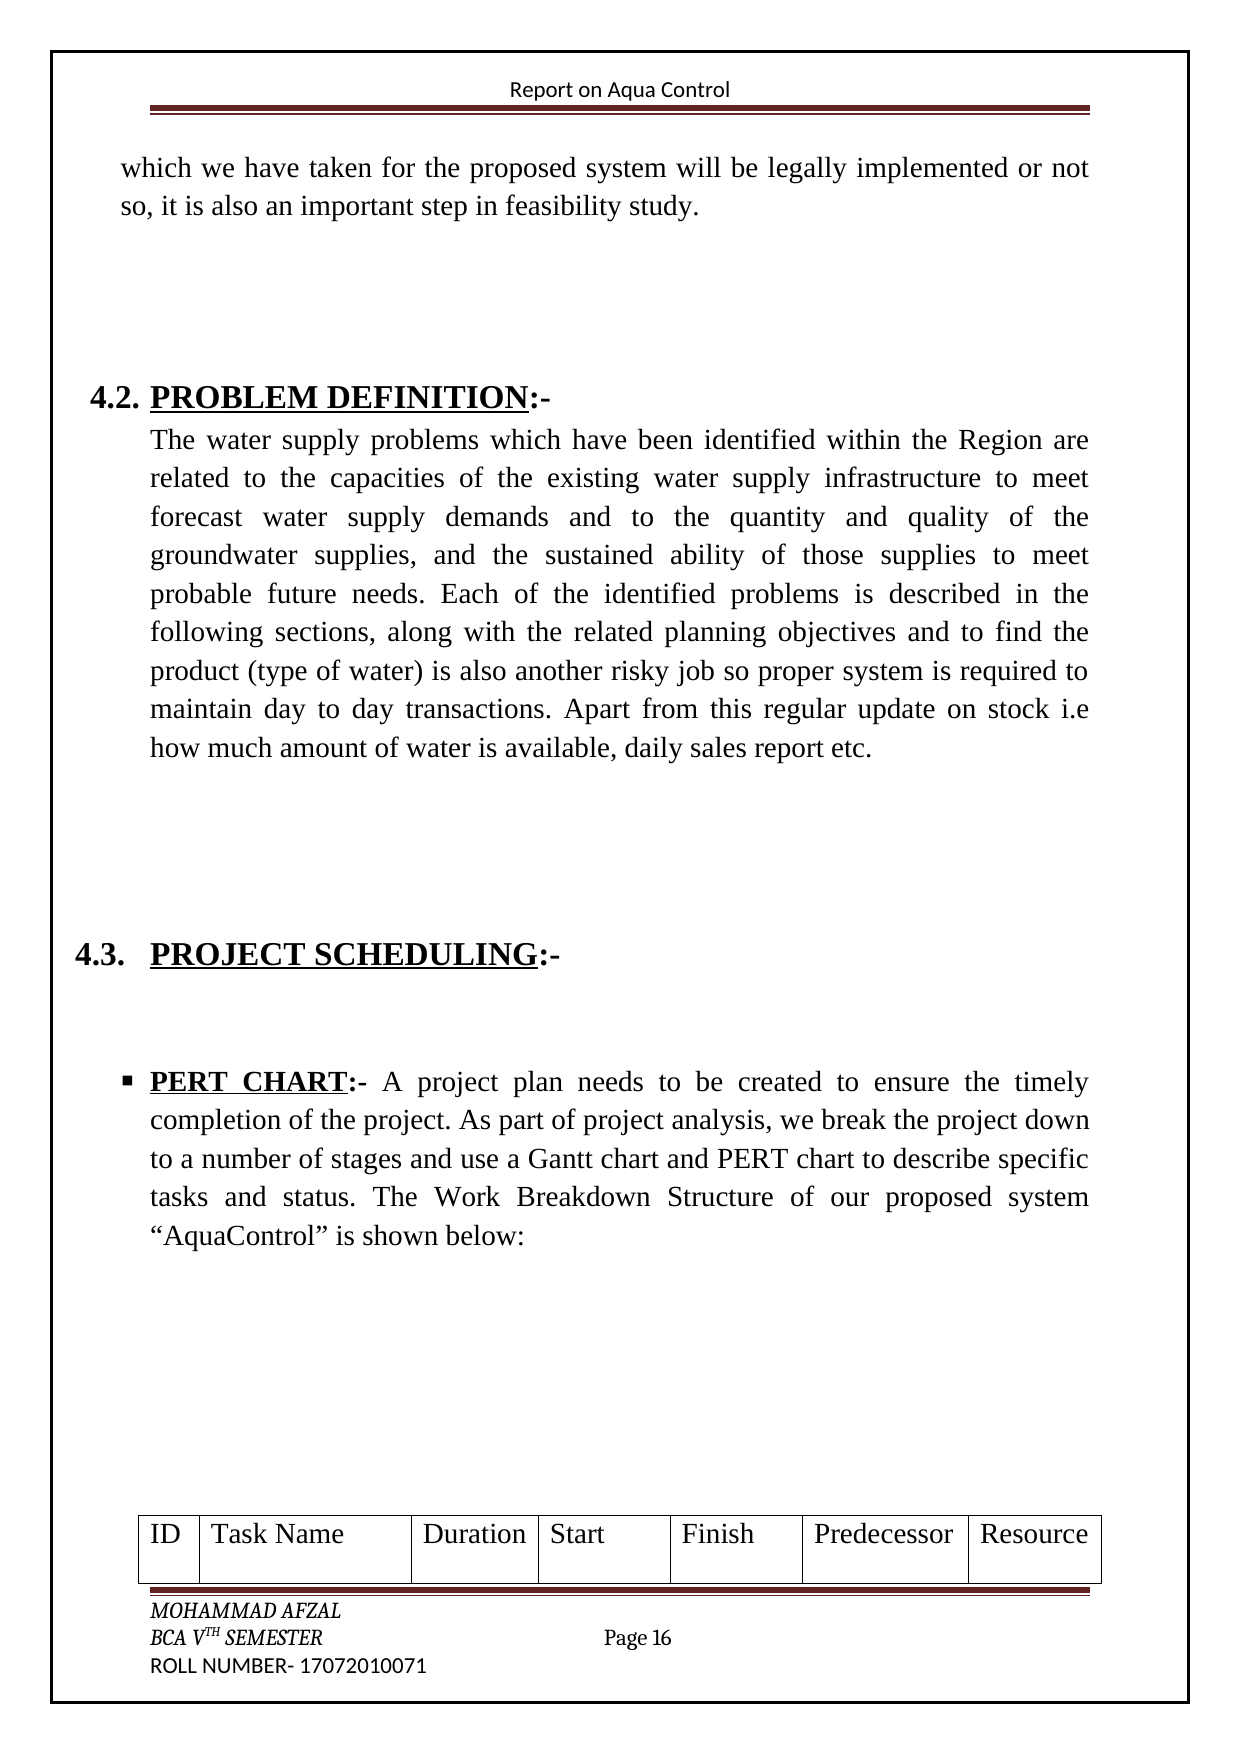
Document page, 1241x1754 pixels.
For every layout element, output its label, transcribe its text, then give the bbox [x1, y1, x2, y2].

list PERT CHART:- A project plan needs to be created to ensure the timely completion of the project. As part of project analysis, we break the project down to a number of stages and use a Gantt chart and PERT chart to describe specific tasks and status. The Work Breakdown Structure of our proposed system “AquaControl” is shown below: [120, 1064, 1090, 1251]
table_header Finish [671, 1516, 802, 1582]
table_header Predecessor [803, 1516, 968, 1582]
table_header Duration [412, 1516, 538, 1582]
text The water supply problems which have been identified within the Region are related to the capacities of the existing water supply infrastructure to meet forecast water supply demands and to the quantity and quality of the groundwater supplies, and the sustained ability of those supplies to meet probable future needs. Each of the identified problems is described in the following sections, along with the related planning objectives and to find the product (type of water) is also another risky job so proper system is required to maintain day to day transactions. Apart from this regular update on stock i.e how much amount of water is available, daily sales report etc. [150, 422, 1090, 764]
table_header Resource Names [969, 1516, 1101, 1582]
table_header Start [539, 1516, 670, 1582]
table_header Task Name [200, 1516, 411, 1582]
table_header ID [139, 1516, 199, 1582]
list PROJECT SCHEDULING:- [75, 934, 1090, 972]
list PROBLEM DEFINITION:- [90, 378, 1090, 416]
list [83, 150, 1090, 222]
